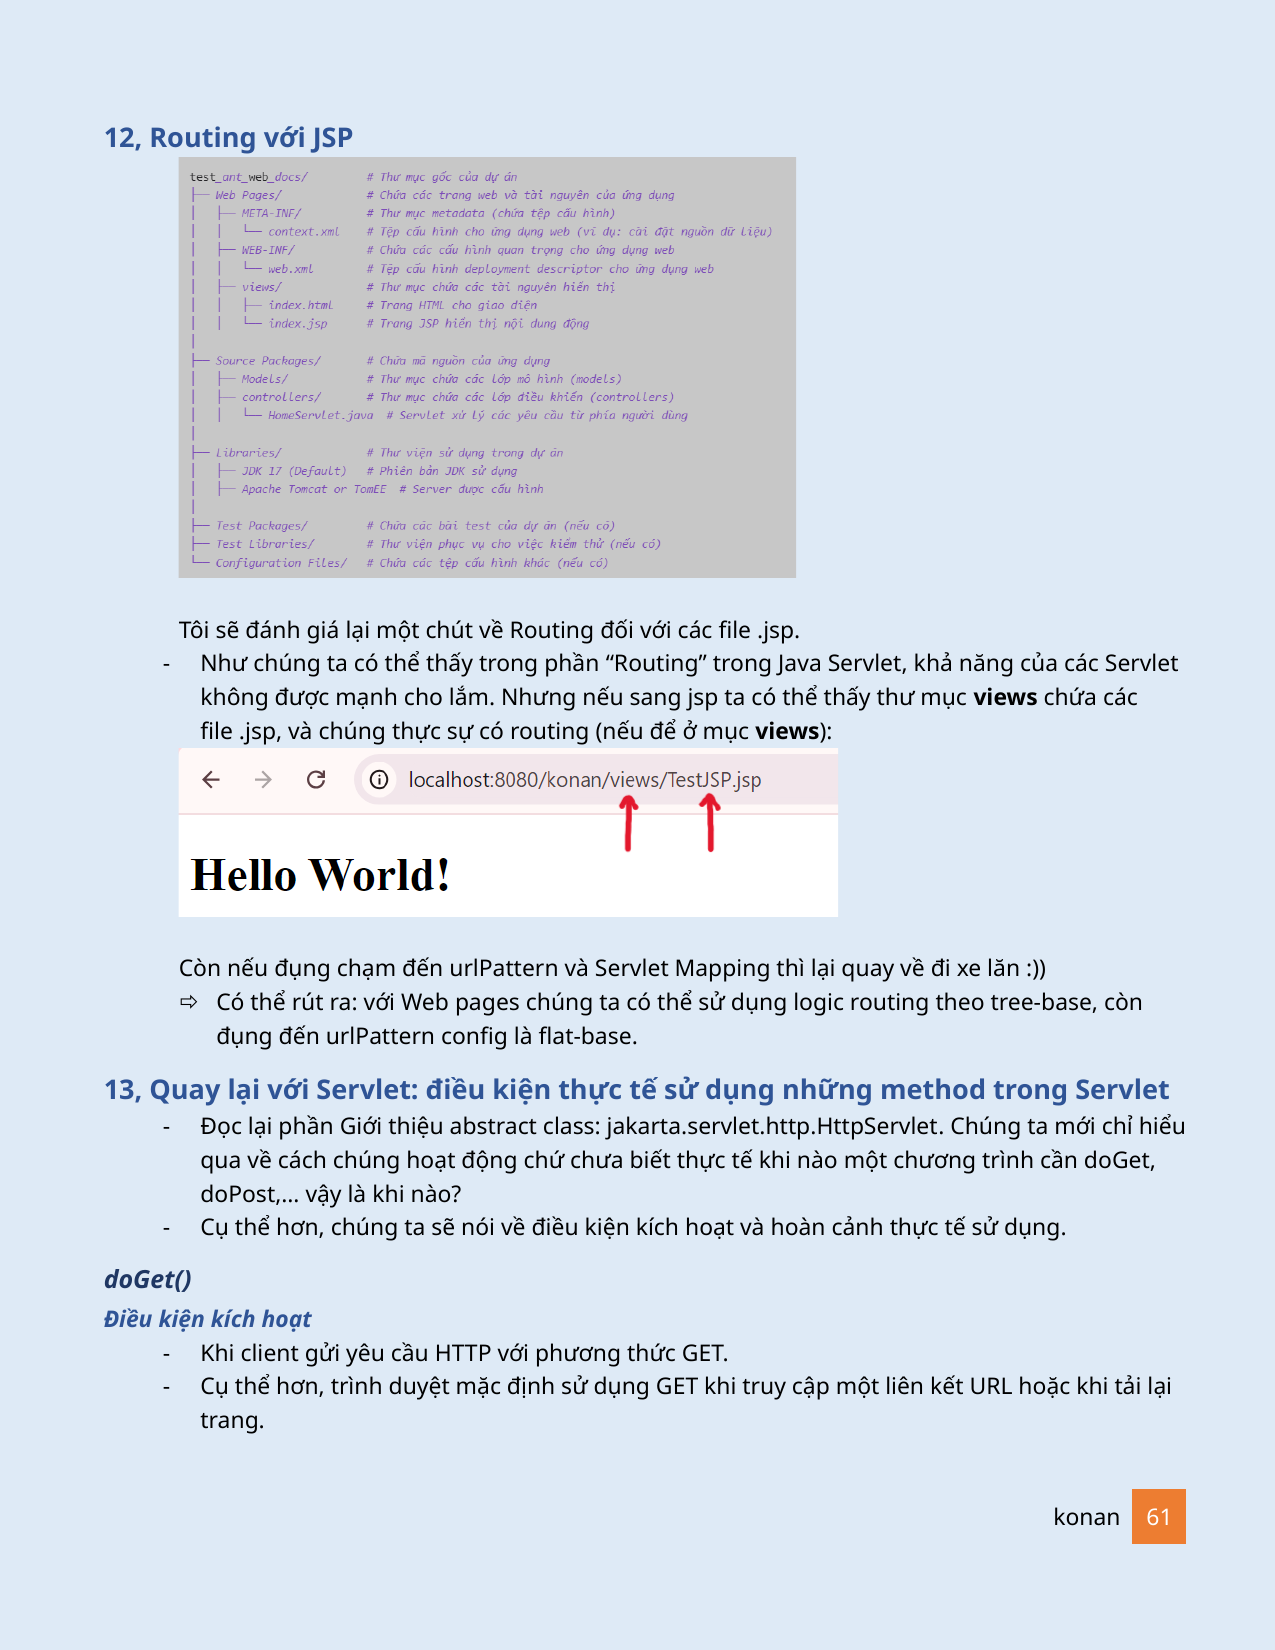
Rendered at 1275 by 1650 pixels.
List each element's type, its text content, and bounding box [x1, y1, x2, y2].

list Khi client gửi yêu cầu HTTP với phương thức GET. [163, 1336, 1186, 1368]
picture [178, 748, 839, 917]
subtitle doGet() [103, 1262, 1186, 1296]
list Tôi sẽ đánh giá lại một chút về Routing đối với các file .jsp. [178, 613, 1186, 645]
list Đọc lại phần Giới thiệu abstract class: jakarta.servlet.http.HttpServlet. Chúng ta mới chỉ hiểu qua về cách chúng hoạt động chứ chưa biết thực tế khi nào một chương trình cần doGet, doPost,… vậy là khi nào? [163, 1110, 1186, 1209]
list Như chúng ta có thể thấy trong phần “Routing” trong Java Servlet, khả năng của các Servlet không được mạnh cho lắm. Nhưng nếu sang jsp ta có thể thấy thư mục views chứa các file .jsp, và chúng thực sự có routing (nếu để ở mục views): [163, 647, 1186, 746]
subtitle Điều kiện kích hoạt [103, 1303, 1186, 1334]
subtitle 13, Quay lại với Servlet: điều kiện thực tế sử dụng những method trong Servlet [103, 1070, 1186, 1107]
picture [178, 157, 797, 578]
list Có thể rút ra: với Web pages chúng ta có thể sử dụng logic routing theo tree-base, còn đụng đến urlPattern config là flat-base. [178, 986, 1186, 1051]
list Còn nếu đụng chạm đến urlPattern và Servlet Mapping thì lại quay về đi xe lăn :)) [178, 952, 1186, 984]
list Cụ thể hơn, trình duyệt mặc định sử dụng GET khi truy cập một liên kết URL hoặc khi tải lại trang. [163, 1370, 1186, 1435]
list Cụ thể hơn, chúng ta sẽ nói về điều kiện kích hoạt và hoàn cảnh thực tế sử dụng. [163, 1211, 1186, 1243]
subtitle 12, Routing với JSP [103, 118, 1186, 155]
